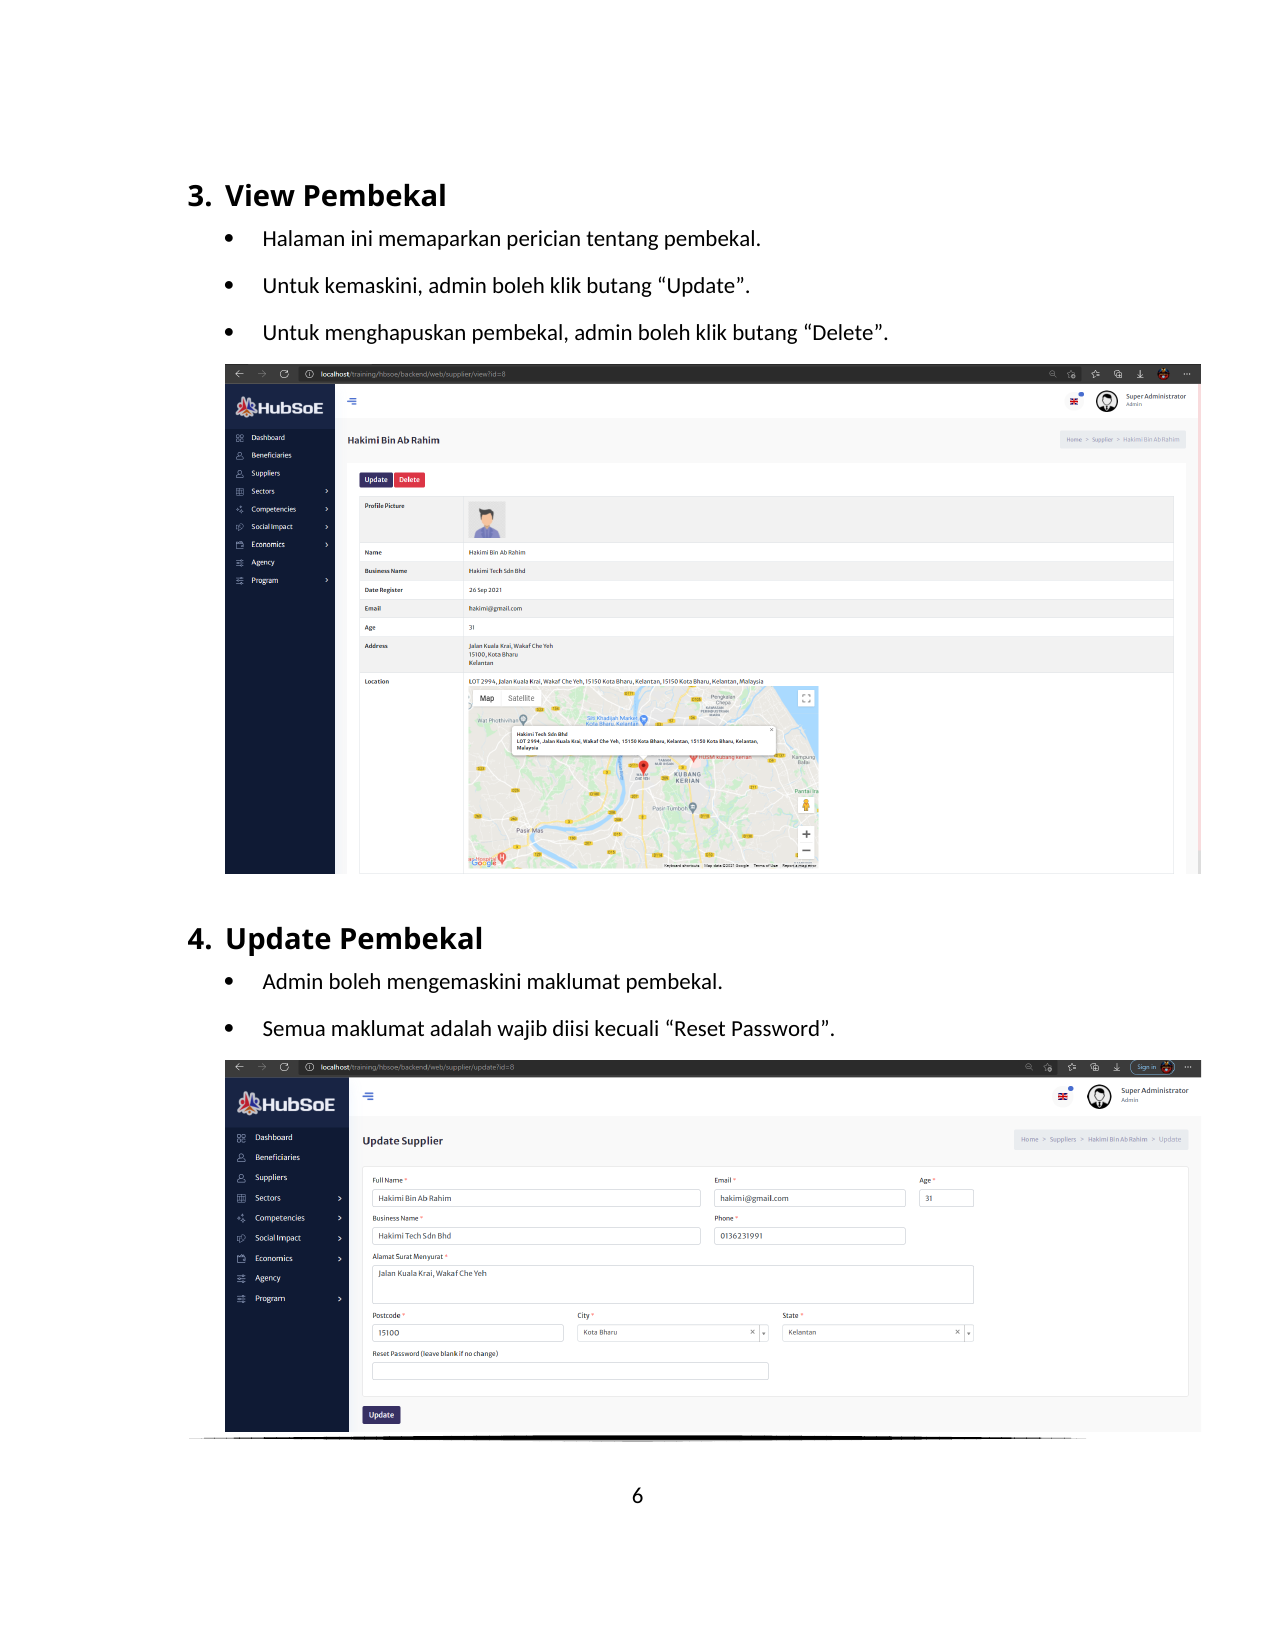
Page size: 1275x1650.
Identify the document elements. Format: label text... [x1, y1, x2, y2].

list Untuk menghapuskan pembekal, admin boleh klik butang “Delete”. [225, 318, 1125, 346]
subtitle Update Pembekal [187, 918, 1125, 958]
picture [225, 364, 1201, 874]
picture [225, 1060, 1202, 1432]
list Untuk kemaskini, admin boleh klik butang “Update”. [225, 271, 1125, 299]
picture [189, 1434, 1087, 1442]
list Semua maklumat adalah wajib diisi kecuali “Reset Password”. [225, 1014, 1125, 1042]
subtitle View Pembekal [187, 175, 1125, 215]
list Halaman ini memaparkan perician tentang pembekal. [225, 224, 1125, 252]
list Admin boleh mengemaskini maklumat pembekal. [225, 967, 1125, 995]
